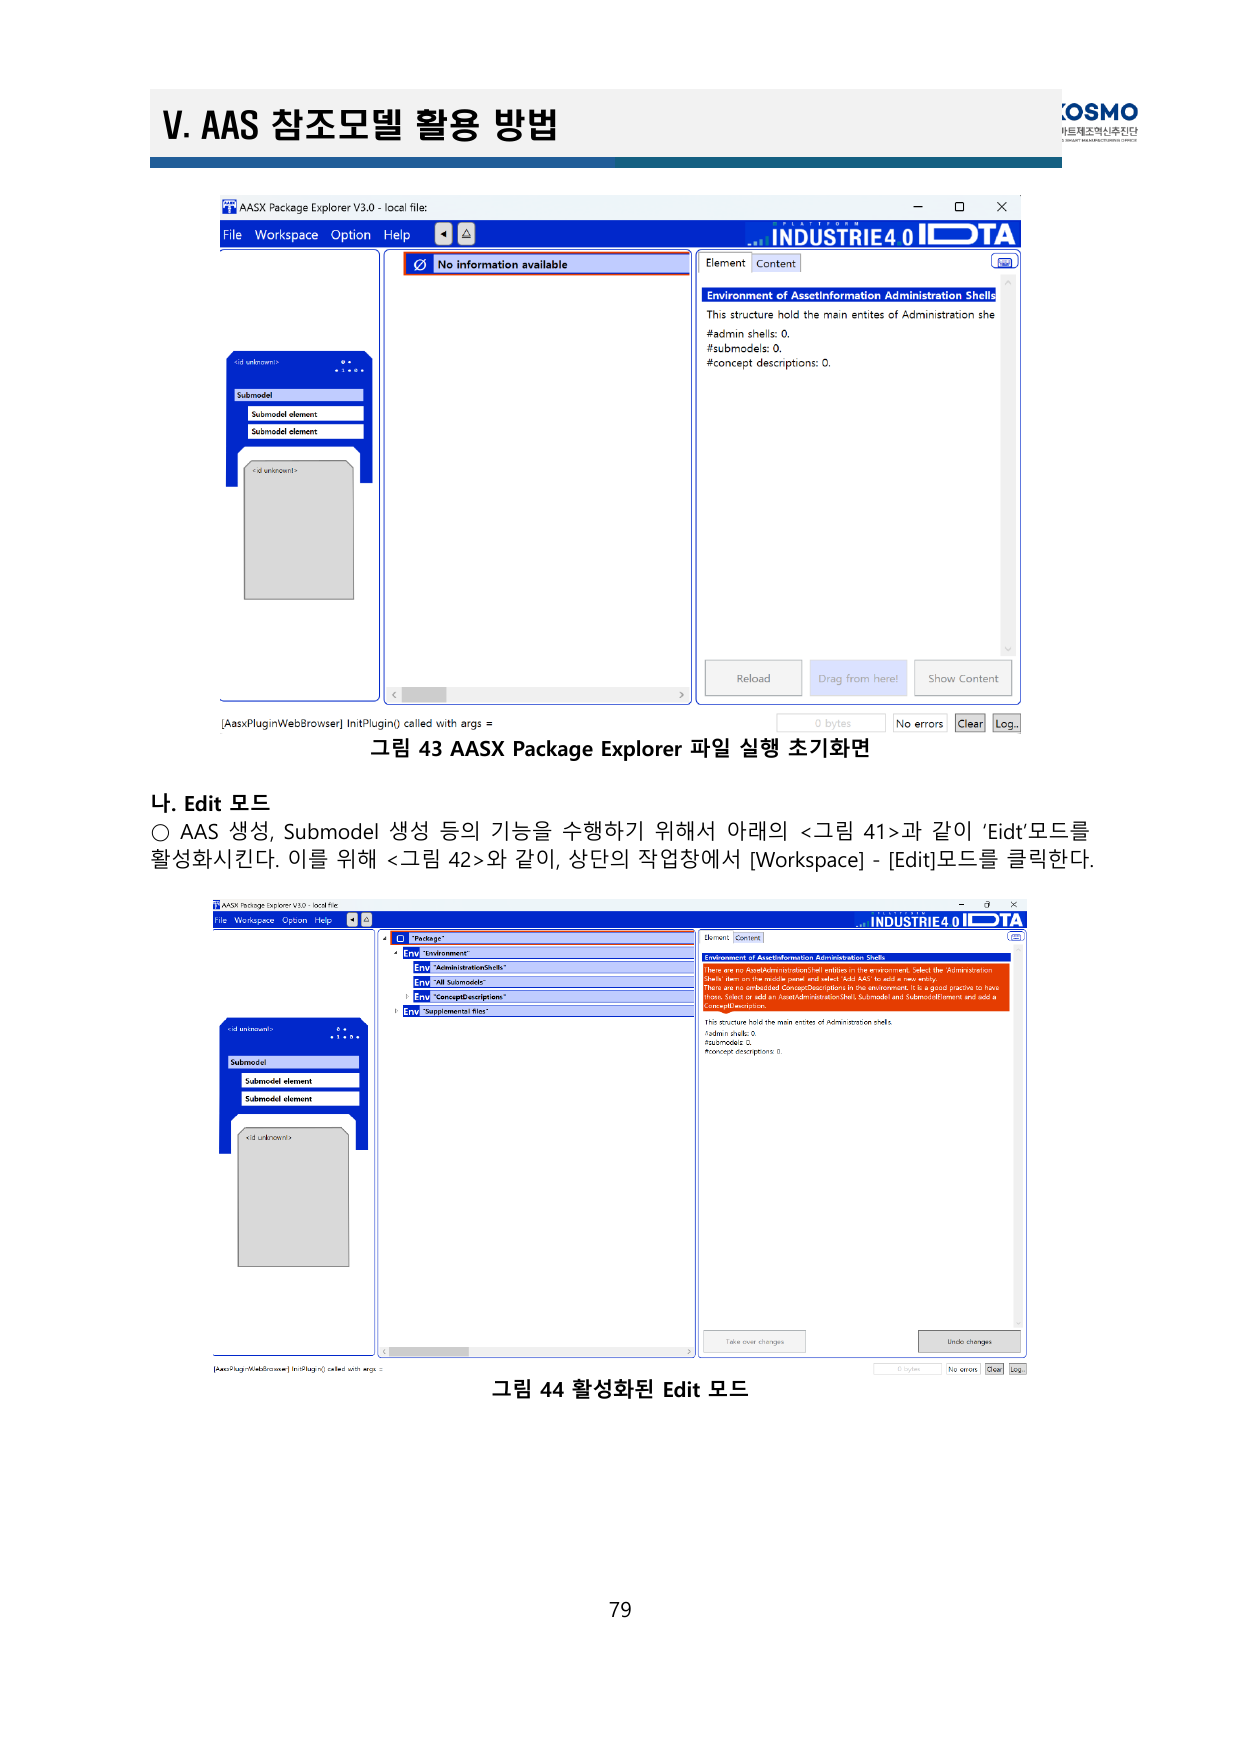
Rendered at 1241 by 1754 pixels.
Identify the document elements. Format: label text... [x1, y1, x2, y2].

picture [220, 195, 1021, 734]
picture [1062, 103, 1138, 142]
text 나. Edit 모드 [150, 789, 1090, 817]
picture [213, 899, 1027, 1375]
text ○ AAS 생성, Submodel 생성 등의 기능을 수행하기 위해서 아래의 <그림 41>과 같이 ‘Eidt’모드를 활성화시킨다. 이를 위해 <그림 42>와 같이, 상단의 작업창에서 [Workspace] - [Edit]모드를 클릭한다. [150, 817, 1090, 872]
